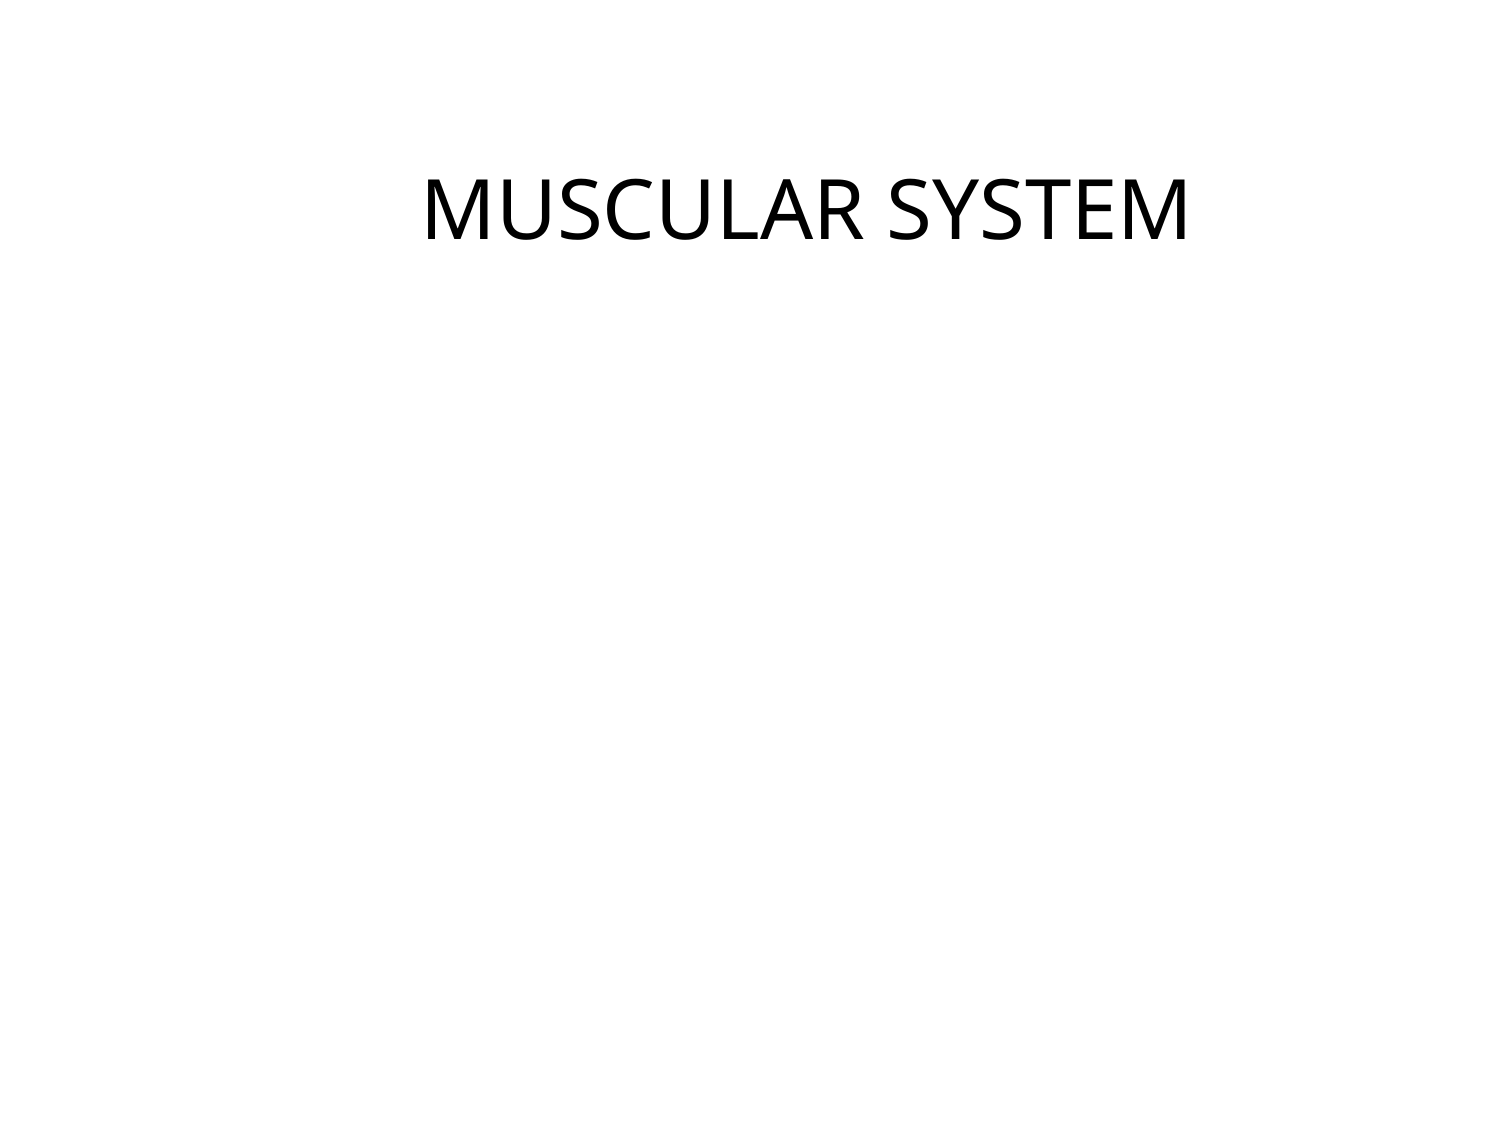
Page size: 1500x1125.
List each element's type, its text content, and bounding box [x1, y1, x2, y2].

text THE MUSCULAR SYSTEM COMPILED BY HOWIE BAUM 1 [228, 150, 1443, 263]
